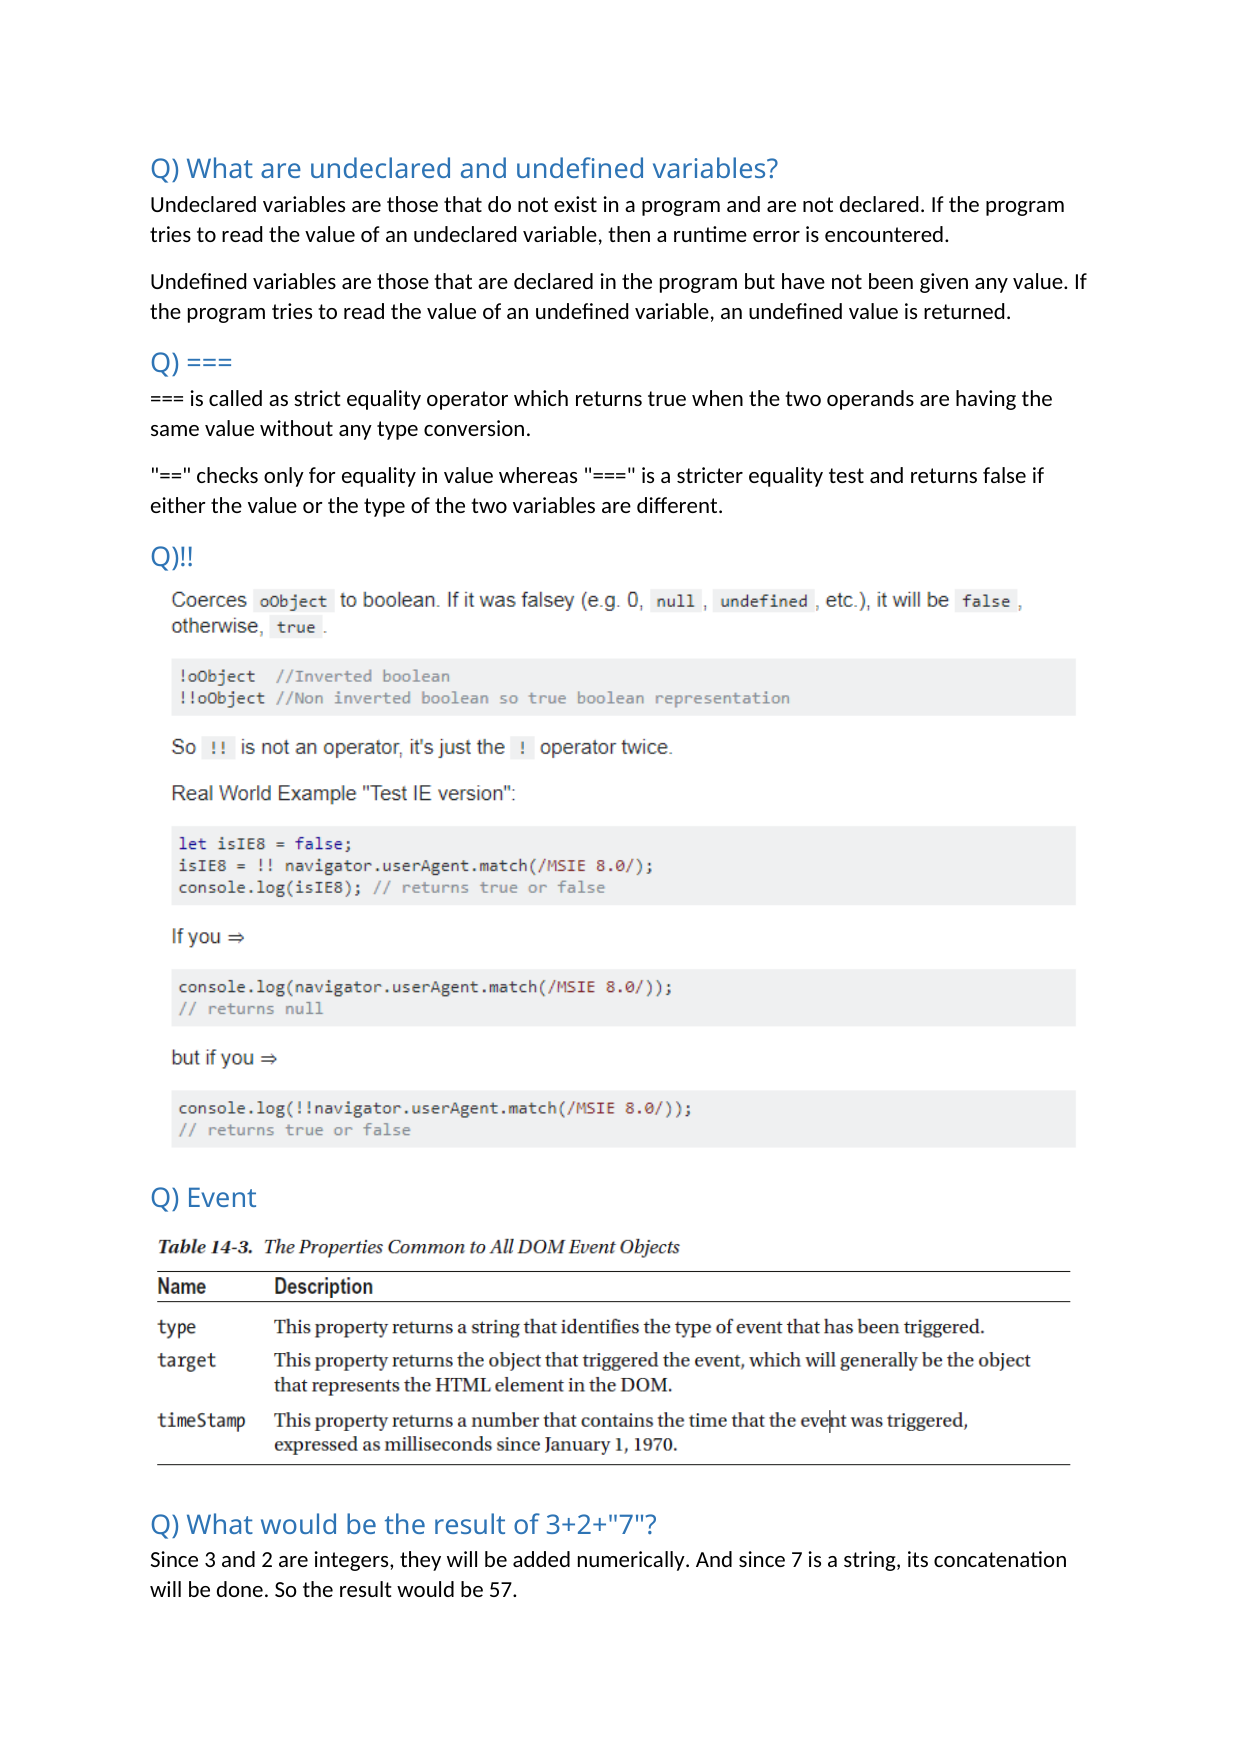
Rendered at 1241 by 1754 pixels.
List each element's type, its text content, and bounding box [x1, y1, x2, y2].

subtitle Q) === [150, 344, 1090, 381]
text Undeclared variables are those that do not exist in a program and are not declared. If the program tries to read the value of an undeclared variable, then a runtime error is encountered. [150, 190, 1090, 248]
subtitle Q)!! [150, 538, 1090, 575]
subtitle Q) What are undeclared and undefined variables? [150, 150, 1090, 187]
text Since 3 and 2 are integers, they will be added numerically. And since 7 is a string, its concatenation will be done. So the result would be 57. [150, 1545, 1090, 1603]
picture [150, 577, 1091, 1160]
text === is called as strict equality operator which returns true when the two operands are having the same value without any type conversion. [150, 384, 1090, 442]
text "==" checks only for equality in value whereas "===" is a stricter equality test and returns false if either the value or the type of the two variables are different. [150, 461, 1090, 519]
subtitle Q) What would be the result of 3+2+"7"? [150, 1505, 1090, 1542]
subtitle Q) Event [150, 1178, 1090, 1215]
text Undefined variables are those that are declared in the program but have not been given any value. If the program tries to read the value of an undefined variable, an undefined value is returned. [150, 267, 1090, 325]
picture [150, 1217, 1091, 1487]
